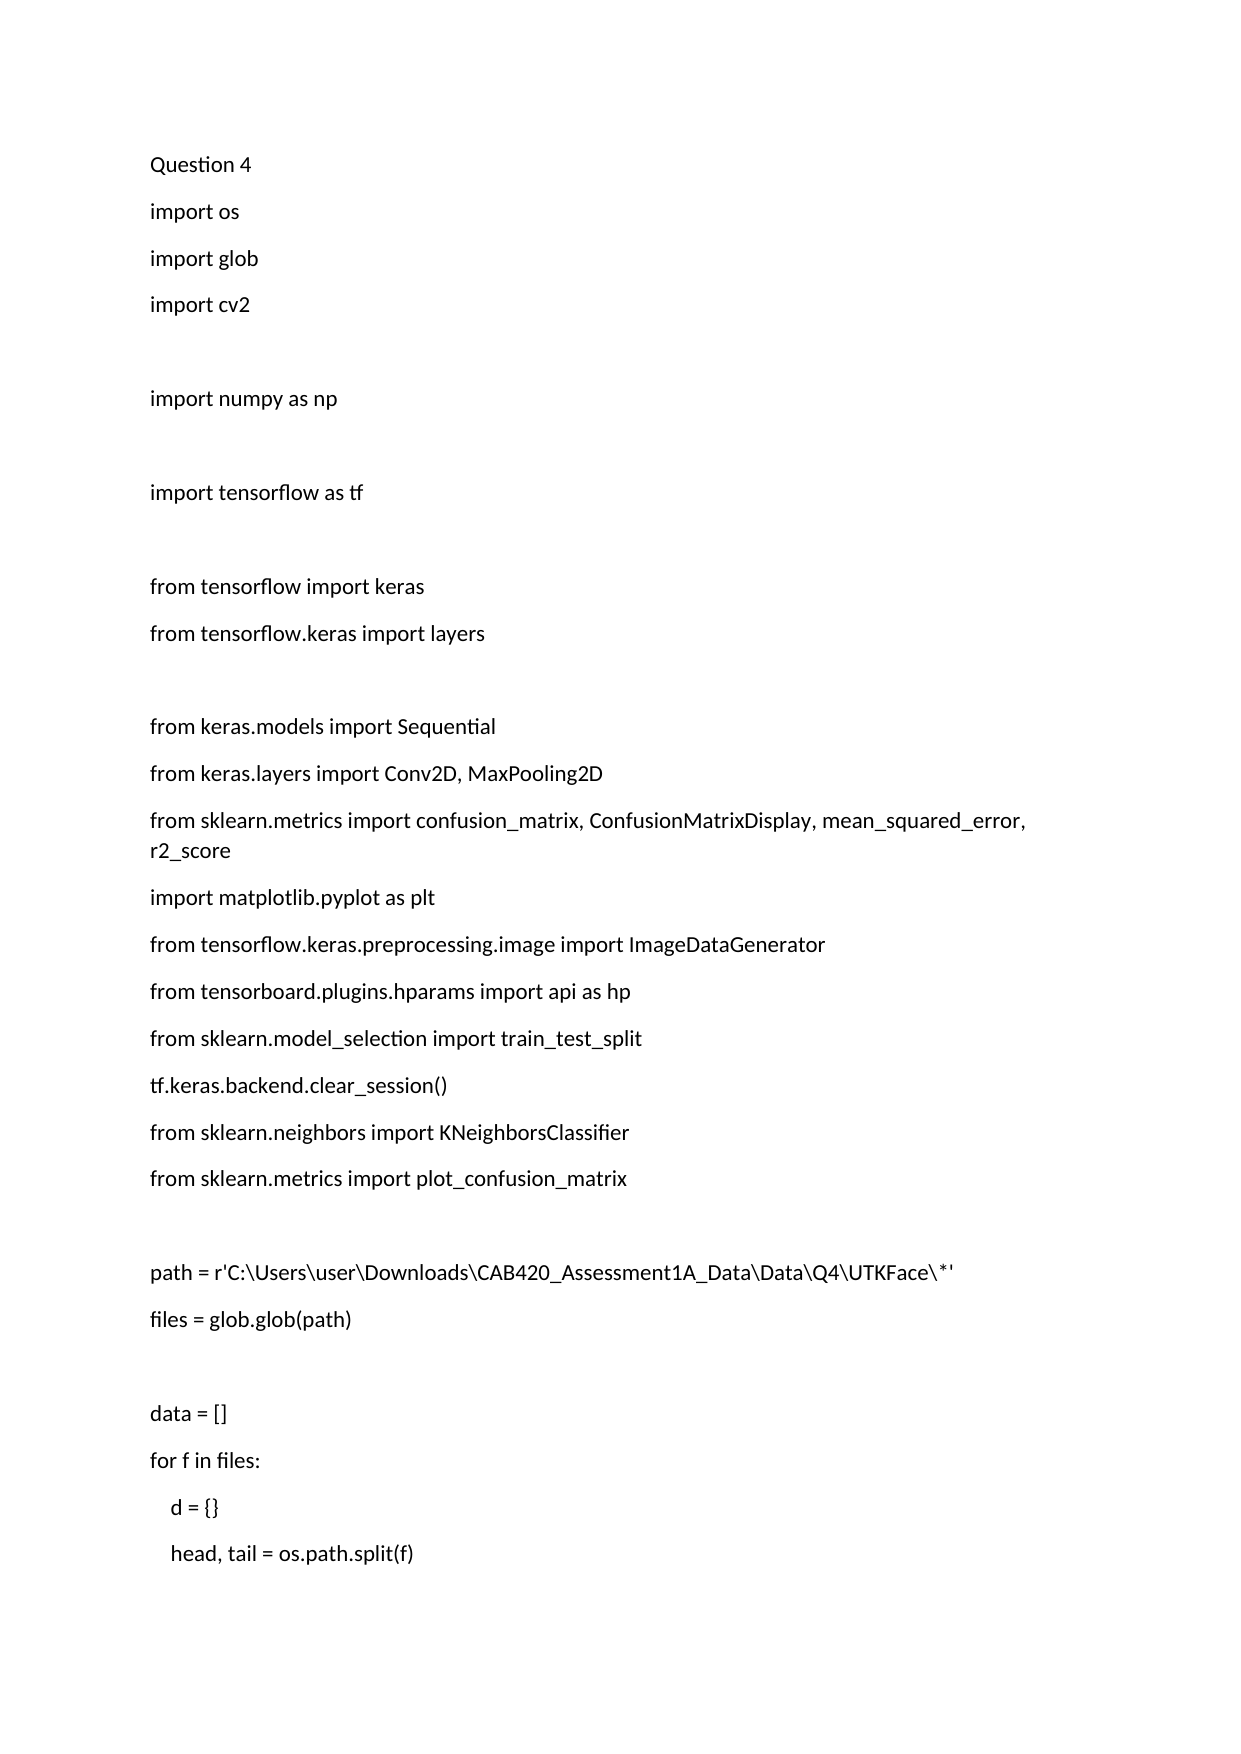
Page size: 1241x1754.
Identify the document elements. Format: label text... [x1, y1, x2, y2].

text files = glob.glob(path) [150, 1305, 1090, 1333]
text from keras.layers import Conv2D, MaxPooling2D [150, 759, 1090, 787]
text import cv2 [150, 291, 1090, 319]
text from sklearn.neighbors import KNeighborsClassifier [150, 1118, 1090, 1146]
text import tensorflow as tf [150, 478, 1090, 506]
text head, tail = os.path.split(f) [150, 1539, 1090, 1568]
text import glob [150, 244, 1090, 272]
text d = {} [150, 1493, 1090, 1521]
text import matplotlib.pyplot as plt [150, 883, 1090, 911]
text from tensorflow.keras import layers [150, 619, 1090, 647]
text data = [] [150, 1399, 1090, 1427]
text tf.keras.backend.clear_session() [150, 1071, 1090, 1099]
text Question 4 [150, 150, 1090, 178]
text from sklearn.metrics import plot_confusion_matrix [150, 1164, 1090, 1193]
text import os [150, 197, 1090, 225]
text import numpy as np [150, 384, 1090, 412]
text from tensorflow import keras [150, 572, 1090, 600]
text path = r'C:\Users\user\Downloads\CAB420_Assessment1A_Data\Data\Q4\UTKFace\*' [150, 1258, 1090, 1286]
text from sklearn.model_selection import train_test_split [150, 1024, 1090, 1052]
text from sklearn.metrics import confusion_matrix, ConfusionMatrixDisplay, mean_squared_error, r2_score [150, 806, 1090, 864]
text for f in files: [150, 1446, 1090, 1474]
text from tensorflow.keras.preprocessing.image import ImageDataGenerator [150, 930, 1090, 958]
text from tensorboard.plugins.hparams import api as hp [150, 977, 1090, 1005]
text from keras.models import Sequential [150, 712, 1090, 741]
